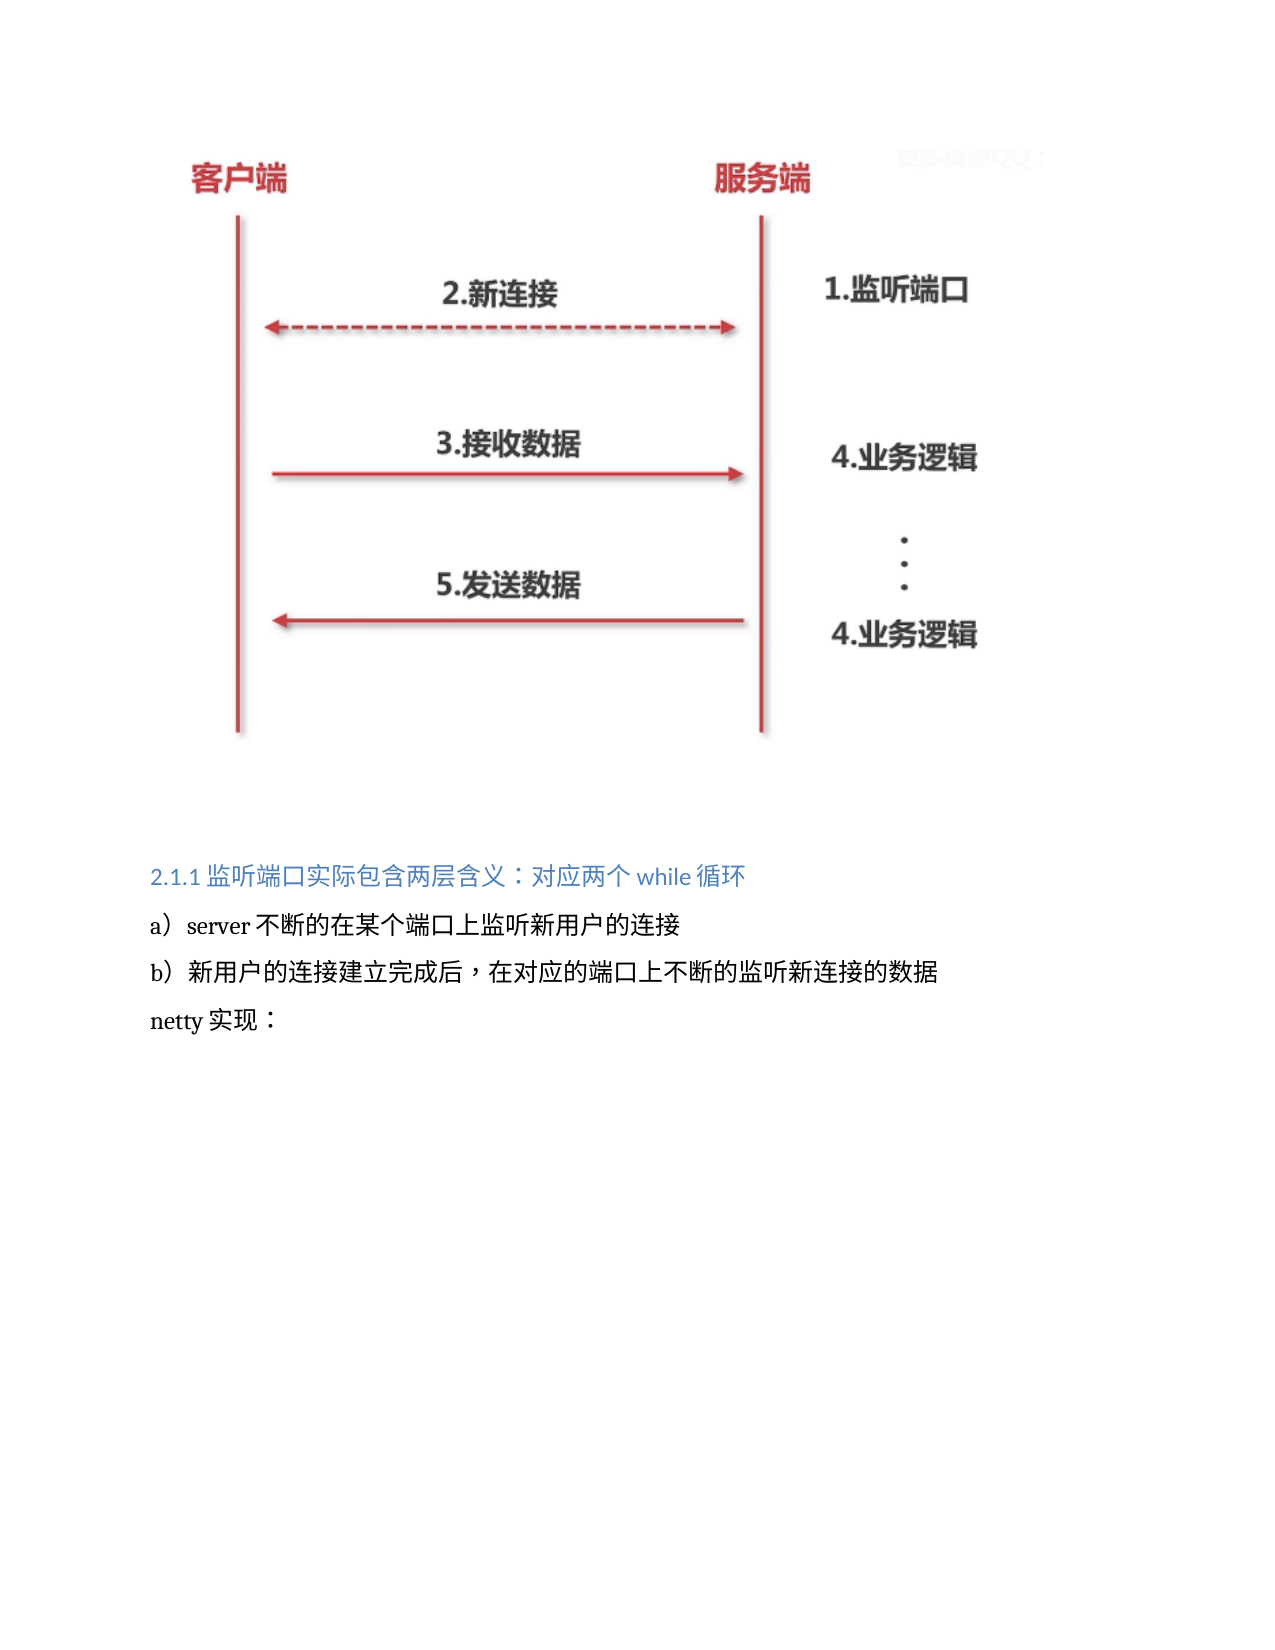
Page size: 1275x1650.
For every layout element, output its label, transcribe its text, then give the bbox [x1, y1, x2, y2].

subtitle 2.1.1 监听端口实际包含两层含义：对应两个while循环 [150, 859, 1125, 893]
text a）server不断的在某个端口上监听新用户的连接 [150, 912, 1125, 941]
text b）新用户的连接建立完成后，在对应的端口上不断的监听新连接的数据 [150, 959, 1125, 988]
text netty实现： [150, 1007, 1125, 1036]
picture [168, 150, 1044, 741]
